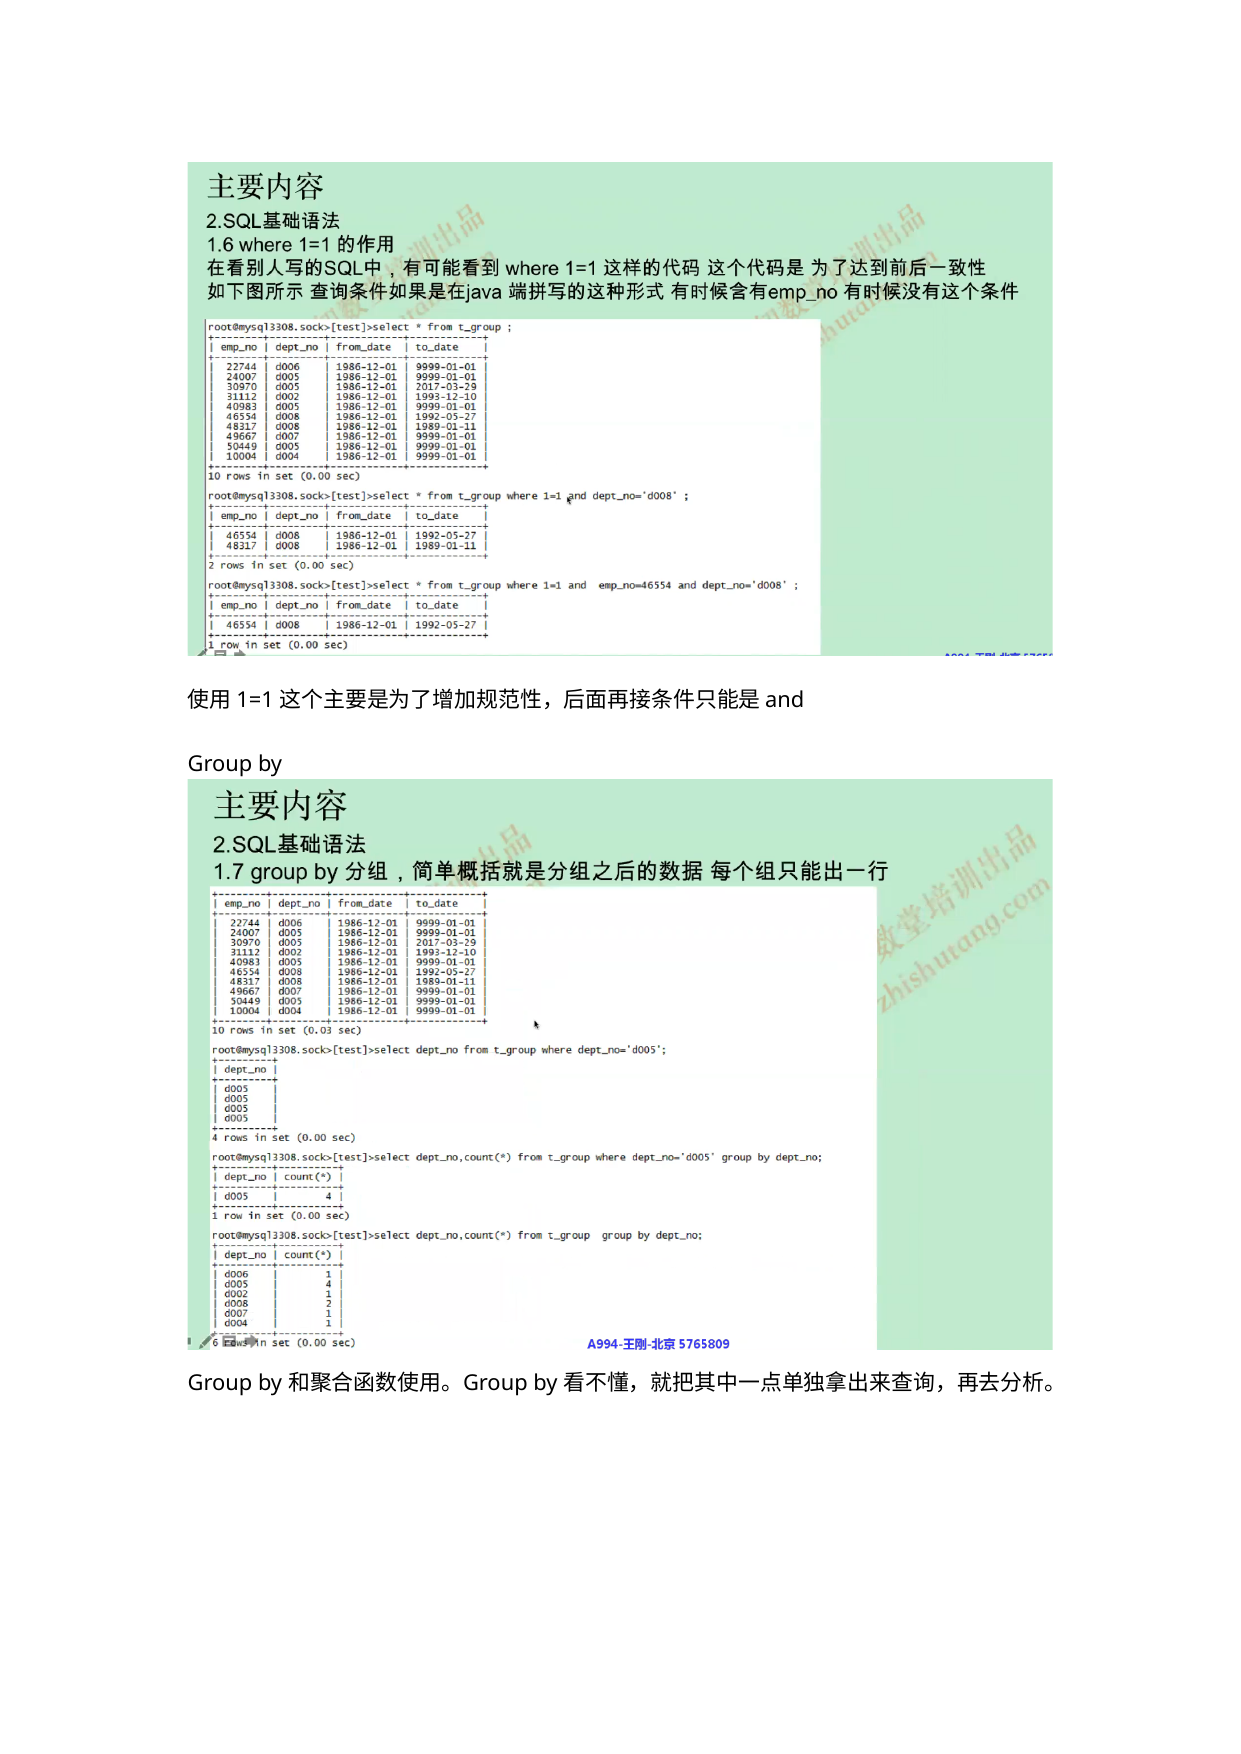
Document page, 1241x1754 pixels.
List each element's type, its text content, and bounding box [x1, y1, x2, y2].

picture [187, 779, 1053, 1350]
text 使用 1=1 这个主要是为了增加规范性，后面再接条件只能是and [187, 682, 1053, 714]
picture [187, 162, 1053, 656]
text Group by 和聚合函数使用。Group by 看不懂，就把其中一点单独拿出来查询，再去分析。 [187, 1364, 1053, 1397]
text Group by [187, 747, 1053, 779]
